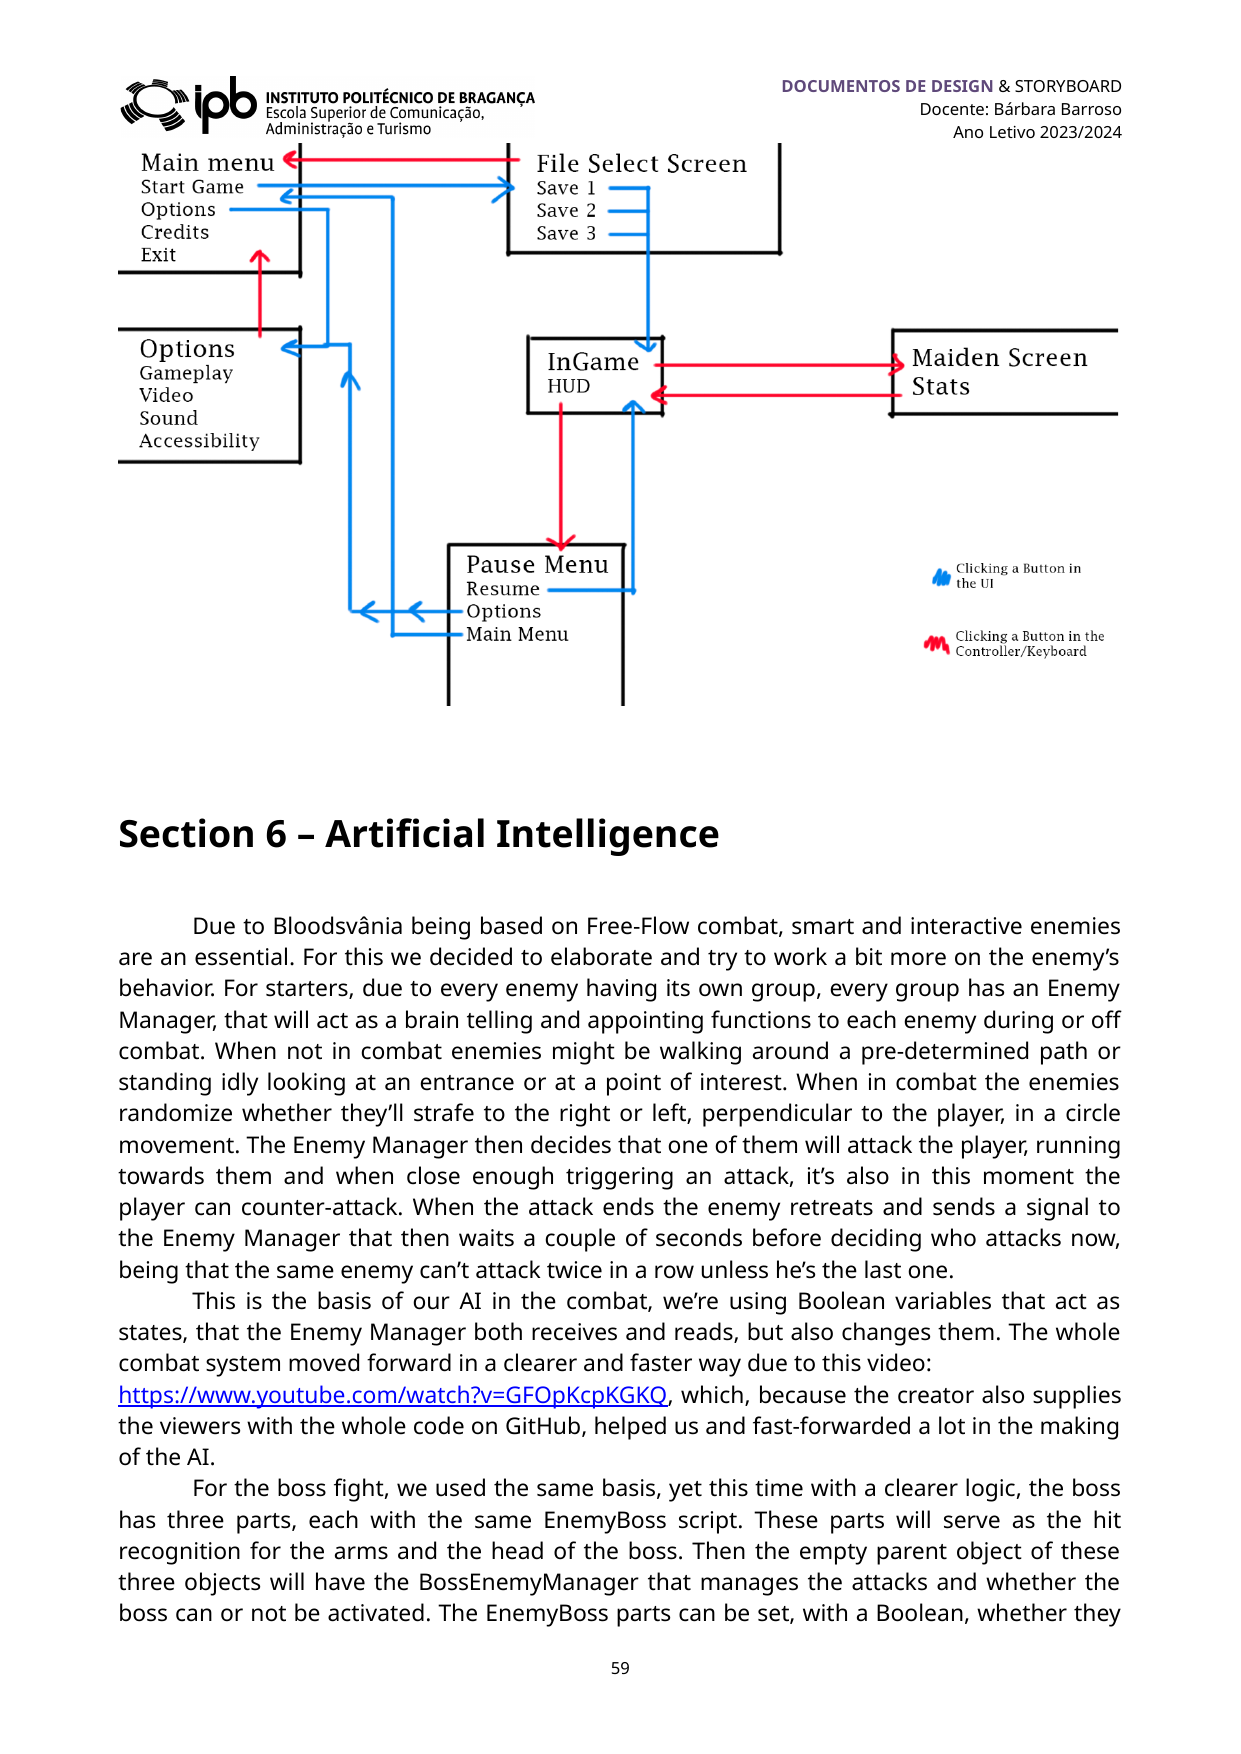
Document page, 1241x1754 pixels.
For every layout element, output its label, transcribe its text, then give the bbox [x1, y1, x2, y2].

text https://www.youtube.com/watch?v=GFOpKcpKGKQ, which, because the creator also supplies the viewers with the whole code on GitHub, helped us and fast-forwarded a lot in the making of the AI. [118, 1378, 1122, 1472]
text This is the basis of our AI in the combat, we’re using Boolean variables that act as states, that the Enemy Manager both receives and reads, but also changes them. The whole combat system moved forward in a clearer and faster way due to this video: [118, 1285, 1122, 1378]
picture [120, 76, 535, 138]
text Section 6 – Artificial Intelligence [118, 808, 1122, 859]
picture [118, 143, 1119, 706]
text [118, 1472, 1122, 1628]
text Due to Bloodsvânia being based on Free-Flow combat, smart and interactive enemies are an essential. For this we decided to elaborate and try to work a bit more on the enemy’s behavior. For starters, due to every enemy having its own group, every group has an Enemy Manager, that will act as a brain telling and appointing functions to each enemy during or off combat. When not in combat enemies might be walking around a pre-determined path or standing idly looking at an entrance or at a point of interest. When in combat the enemies randomize whether they’ll strafe to the right or left, perpendicular to the player, in a circle movement. The Enemy Manager then decides that one of them will attack the player, running towards them and when close enough triggering an attack, it’s also in this moment the player can counter-attack. When the attack ends the enemy retreats and sends a signal to the Enemy Manager that then waits a couple of seconds before deciding who attacks now, being that the same enemy can’t attack twice in a row unless he’s the last one. [118, 910, 1122, 1285]
